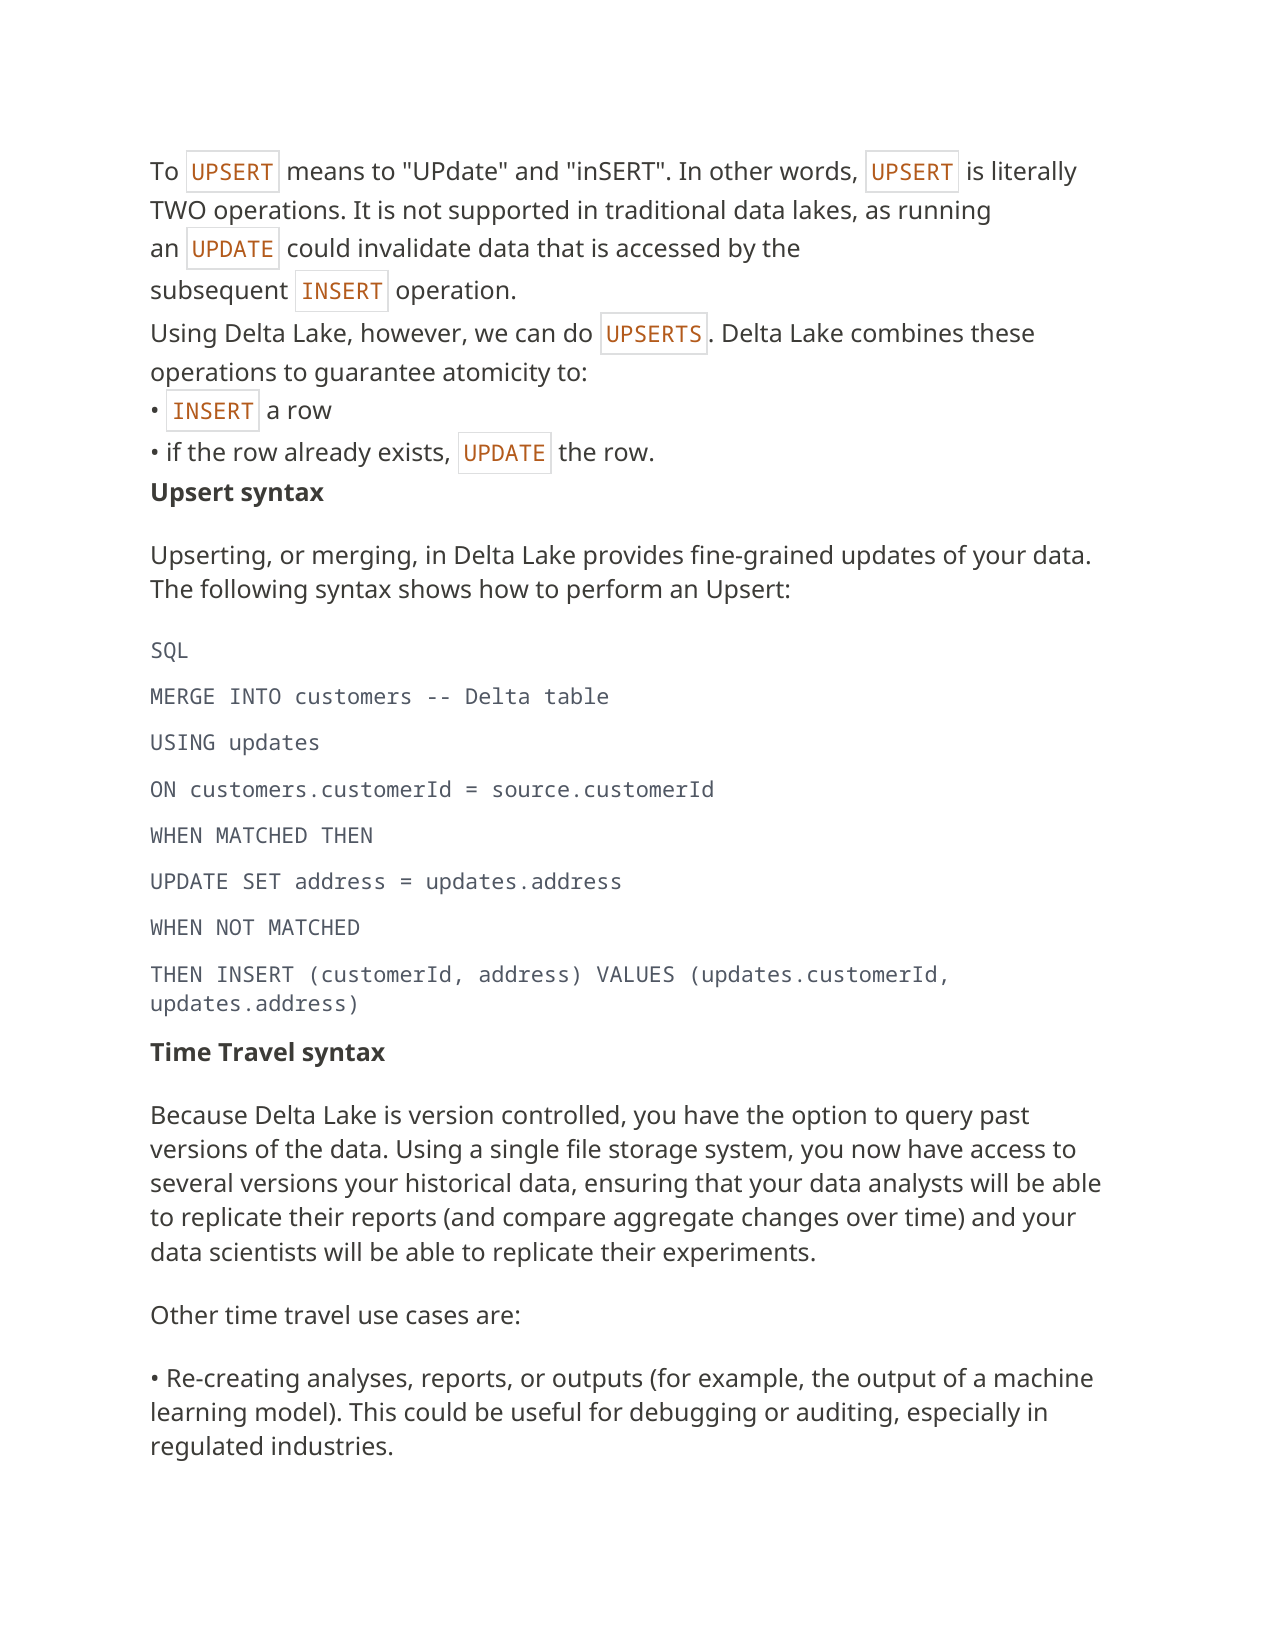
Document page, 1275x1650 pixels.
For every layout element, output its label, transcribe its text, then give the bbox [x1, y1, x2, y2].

text WHEN MATCHED THEN [150, 820, 1125, 850]
text ON customers.customerId = source.customerId [150, 774, 1125, 803]
text UPDATE SET address = updates.address [150, 866, 1125, 896]
text MERGE INTO customers -- Delta table [150, 681, 1125, 711]
text • Re-creating analyses, reports, or outputs (for example, the output of a machine learning model). This could be useful for debugging or auditing, especially in regulated industries. [150, 1361, 1125, 1463]
text • if the row already exists, UPDATE the row. [552, 432, 1125, 474]
text Because Delta Lake is version controlled, you have the option to query past versions of the data. Using a single file storage system, you now have access to several versions your historical data, ensuring that your data analysts will be able to replicate their reports (and compare aggregate changes over time) and your data scientists will be able to replicate their experiments. [150, 1098, 1125, 1268]
text USING updates [150, 727, 1125, 757]
text • if the row already exists, UPDATE the row. [150, 432, 458, 474]
text Upsert syntax [150, 474, 1125, 508]
text THEN INSERT (customerId, address) VALUES (updates.customerId, updates.address) [150, 959, 1125, 1018]
text Time Travel syntax [150, 1035, 1125, 1069]
text WHEN NOT MATCHED [150, 912, 1125, 942]
text Other time travel use cases are: [150, 1297, 1125, 1331]
text • INSERT a row [260, 389, 1125, 432]
text Using Delta Lake, however, we can do UPSERTS. Delta Lake combines these operations to guarantee atomicity to: [150, 312, 1125, 389]
text SQL [150, 635, 1125, 665]
text Upserting, or merging, in Delta Lake provides fine-grained updates of your data. The following syntax shows how to perform an Upsert: [150, 538, 1125, 606]
text To UPSERT means to "UPdate" and "inSERT". In other words, UPSERT is literally TWO operations. It is not supported in traditional data lakes, as running an UPDATE could invalidate data that is accessed by the subsequent INSERT operation. [150, 150, 1125, 312]
